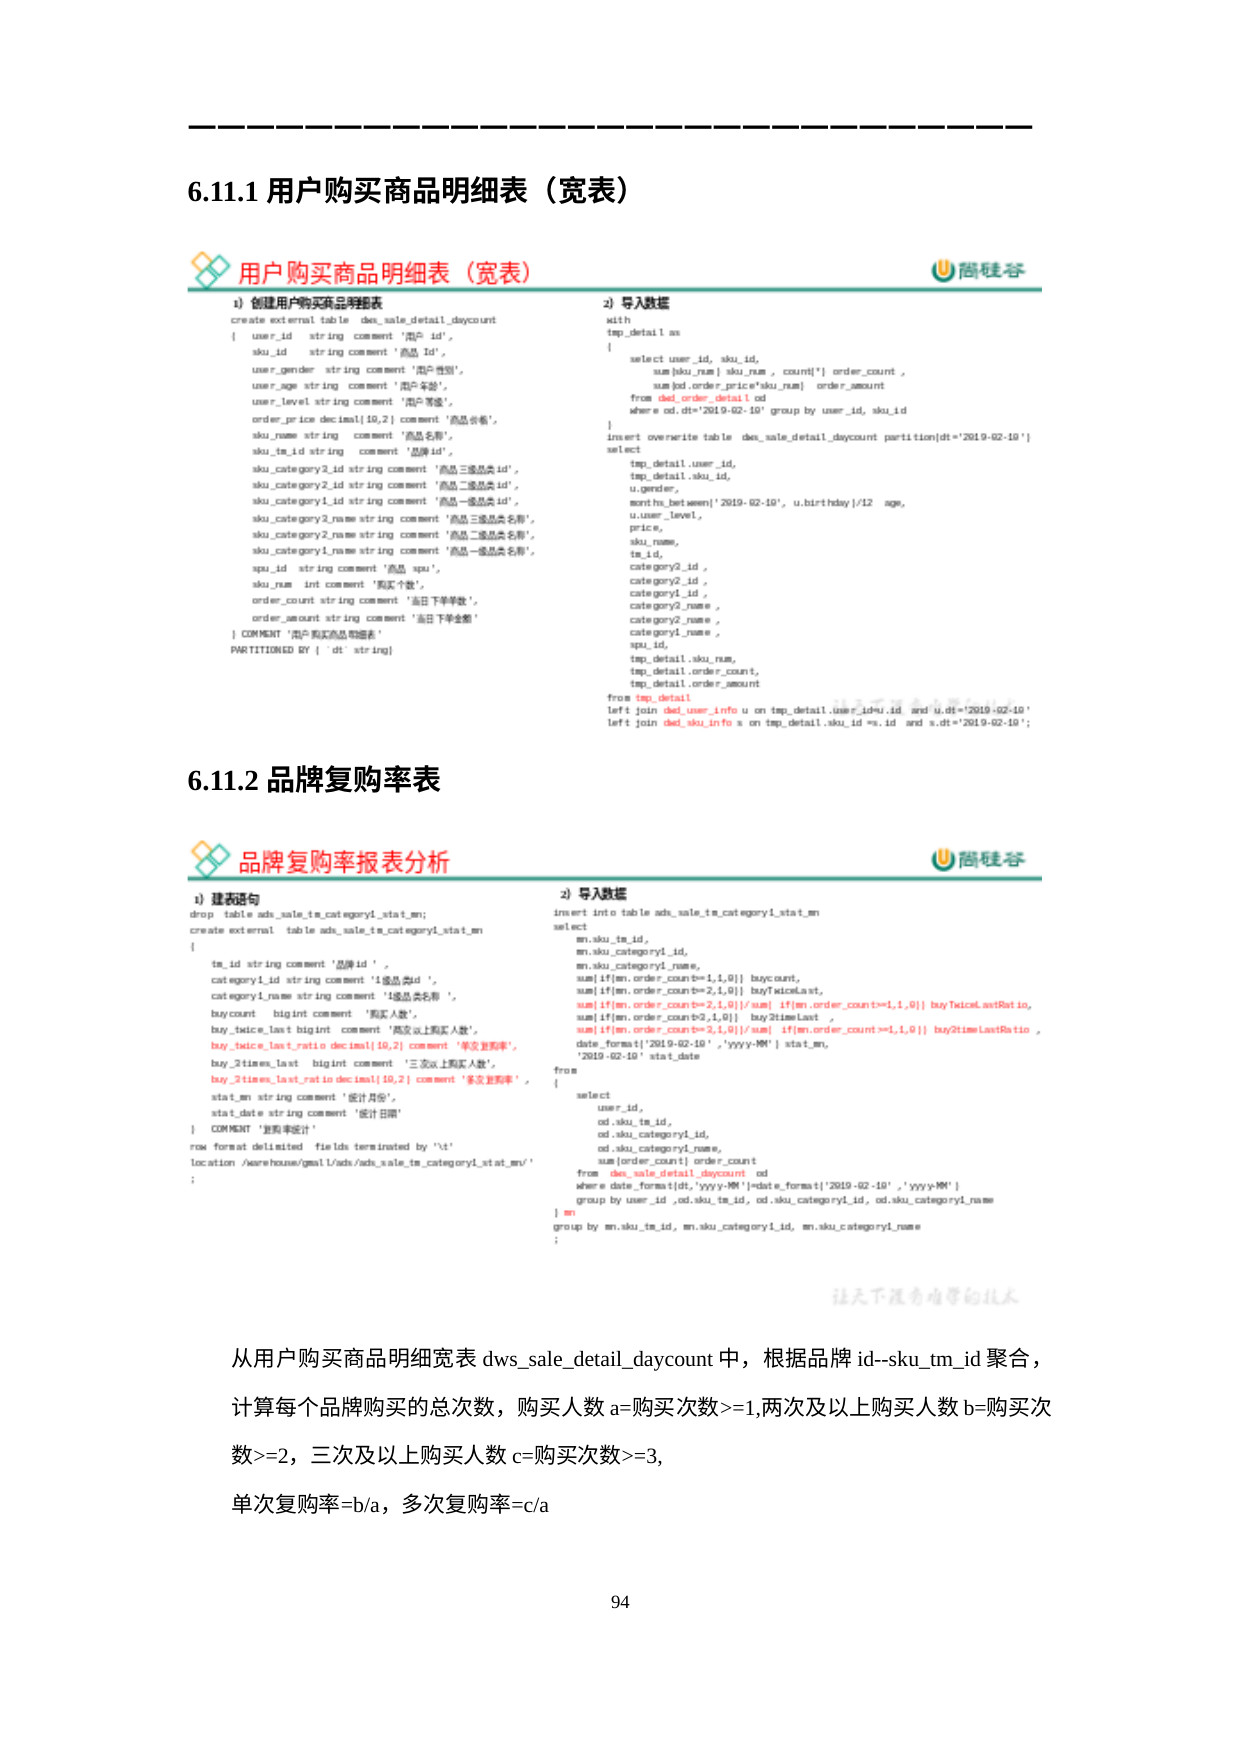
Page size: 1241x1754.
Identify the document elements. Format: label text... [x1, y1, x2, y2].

subtitle 6.11.2 品牌复购率表 [187, 745, 1053, 810]
text 从用户购买商品明细宽表dws_sale_detail_daycount中，根据品牌id--sku_tm_id聚合，计算每个品牌购买的总次数，购买人数a=购买次数>=1,两次及以上购买人数b=购买次数>=2，三次及以上购买人数c=购买次数>=3, [231, 1340, 1053, 1470]
text 单次复购率=b/a，多次复购率=c/a [231, 1486, 1053, 1519]
subtitle 6.11.1 用户购买商品明细表（宽表） [187, 156, 1053, 221]
